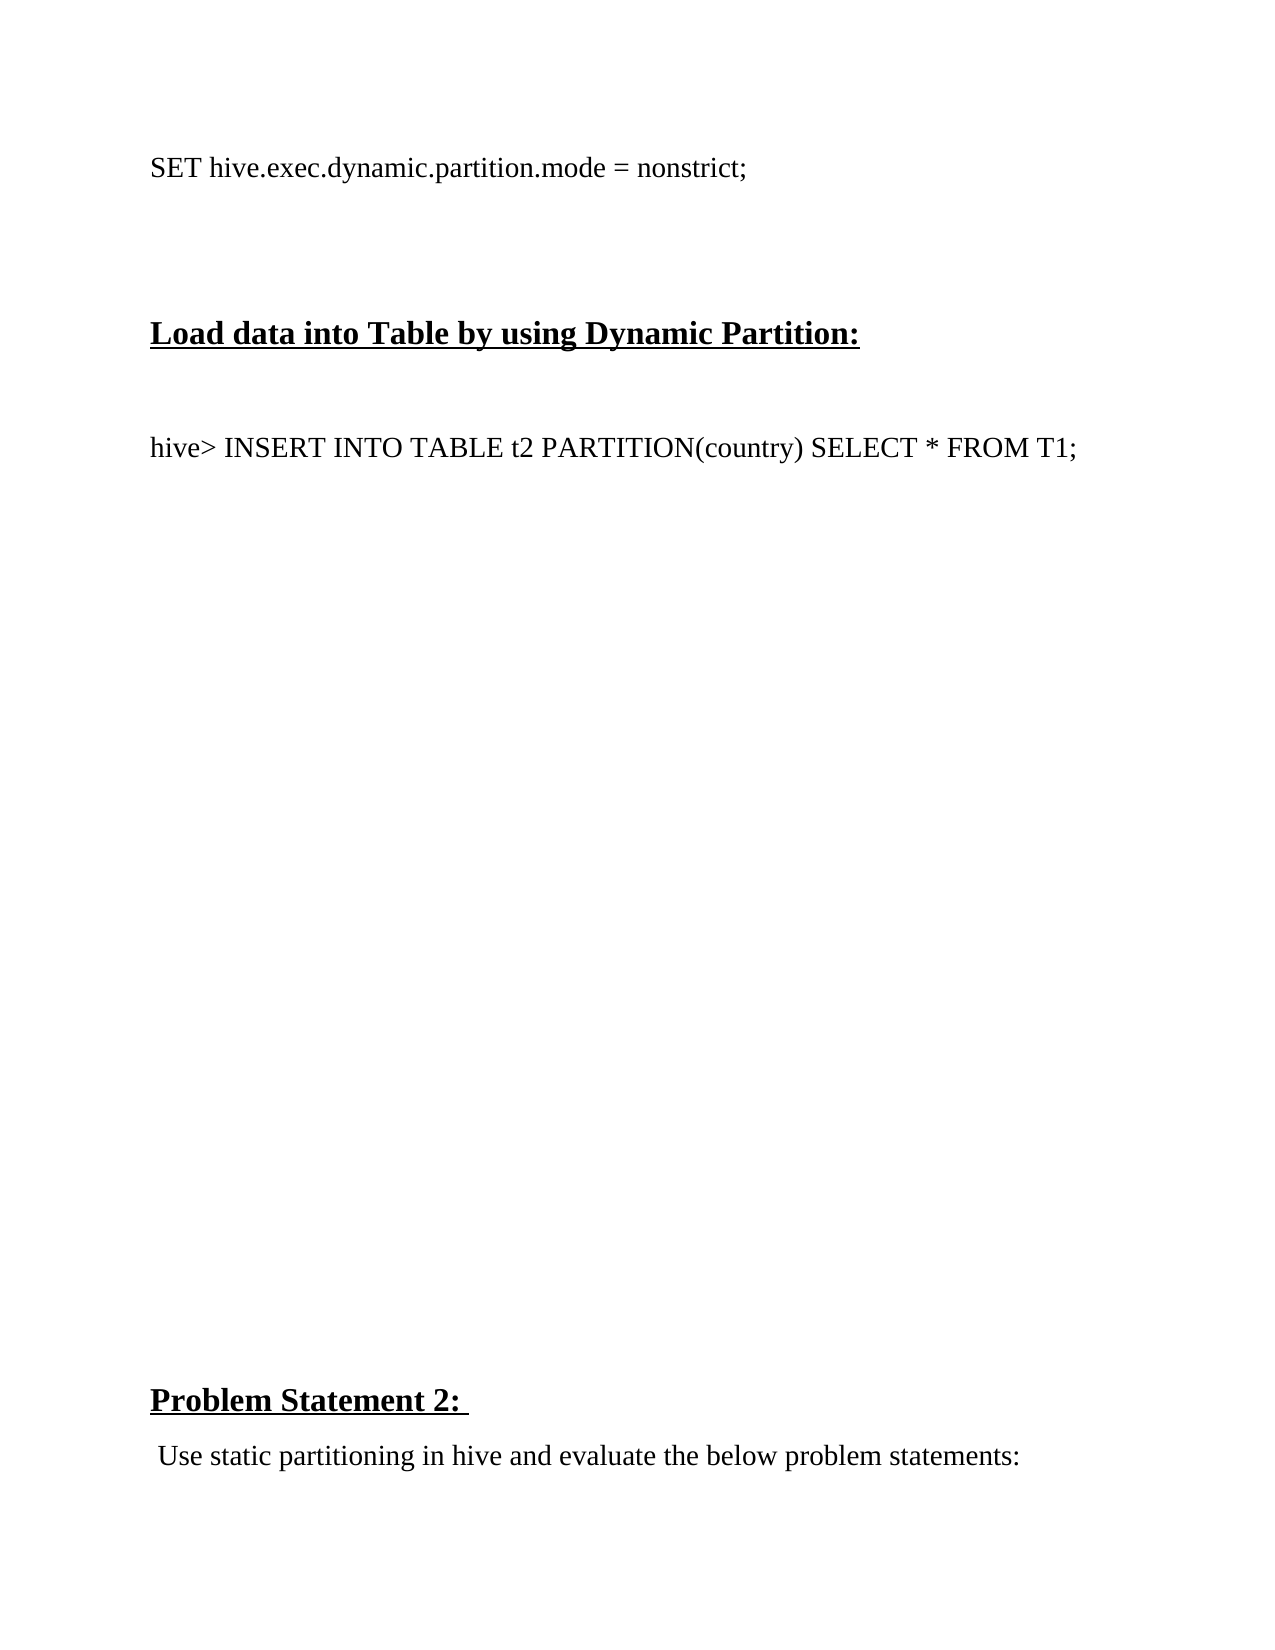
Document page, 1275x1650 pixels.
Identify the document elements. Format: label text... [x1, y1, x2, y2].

text Load data into Table by using Dynamic Partition: [150, 314, 1125, 352]
text Problem Statement 2: [150, 1380, 1125, 1419]
text SET hive.exec.dynamic.partition.mode = nonstrict; [150, 150, 1125, 183]
text hive> INSERT INTO TABLE t2 PARTITION(country) SELECT * FROM T1; [150, 430, 1125, 463]
text Use static partitioning in hive and evaluate the below problem statements: [150, 1438, 1125, 1472]
